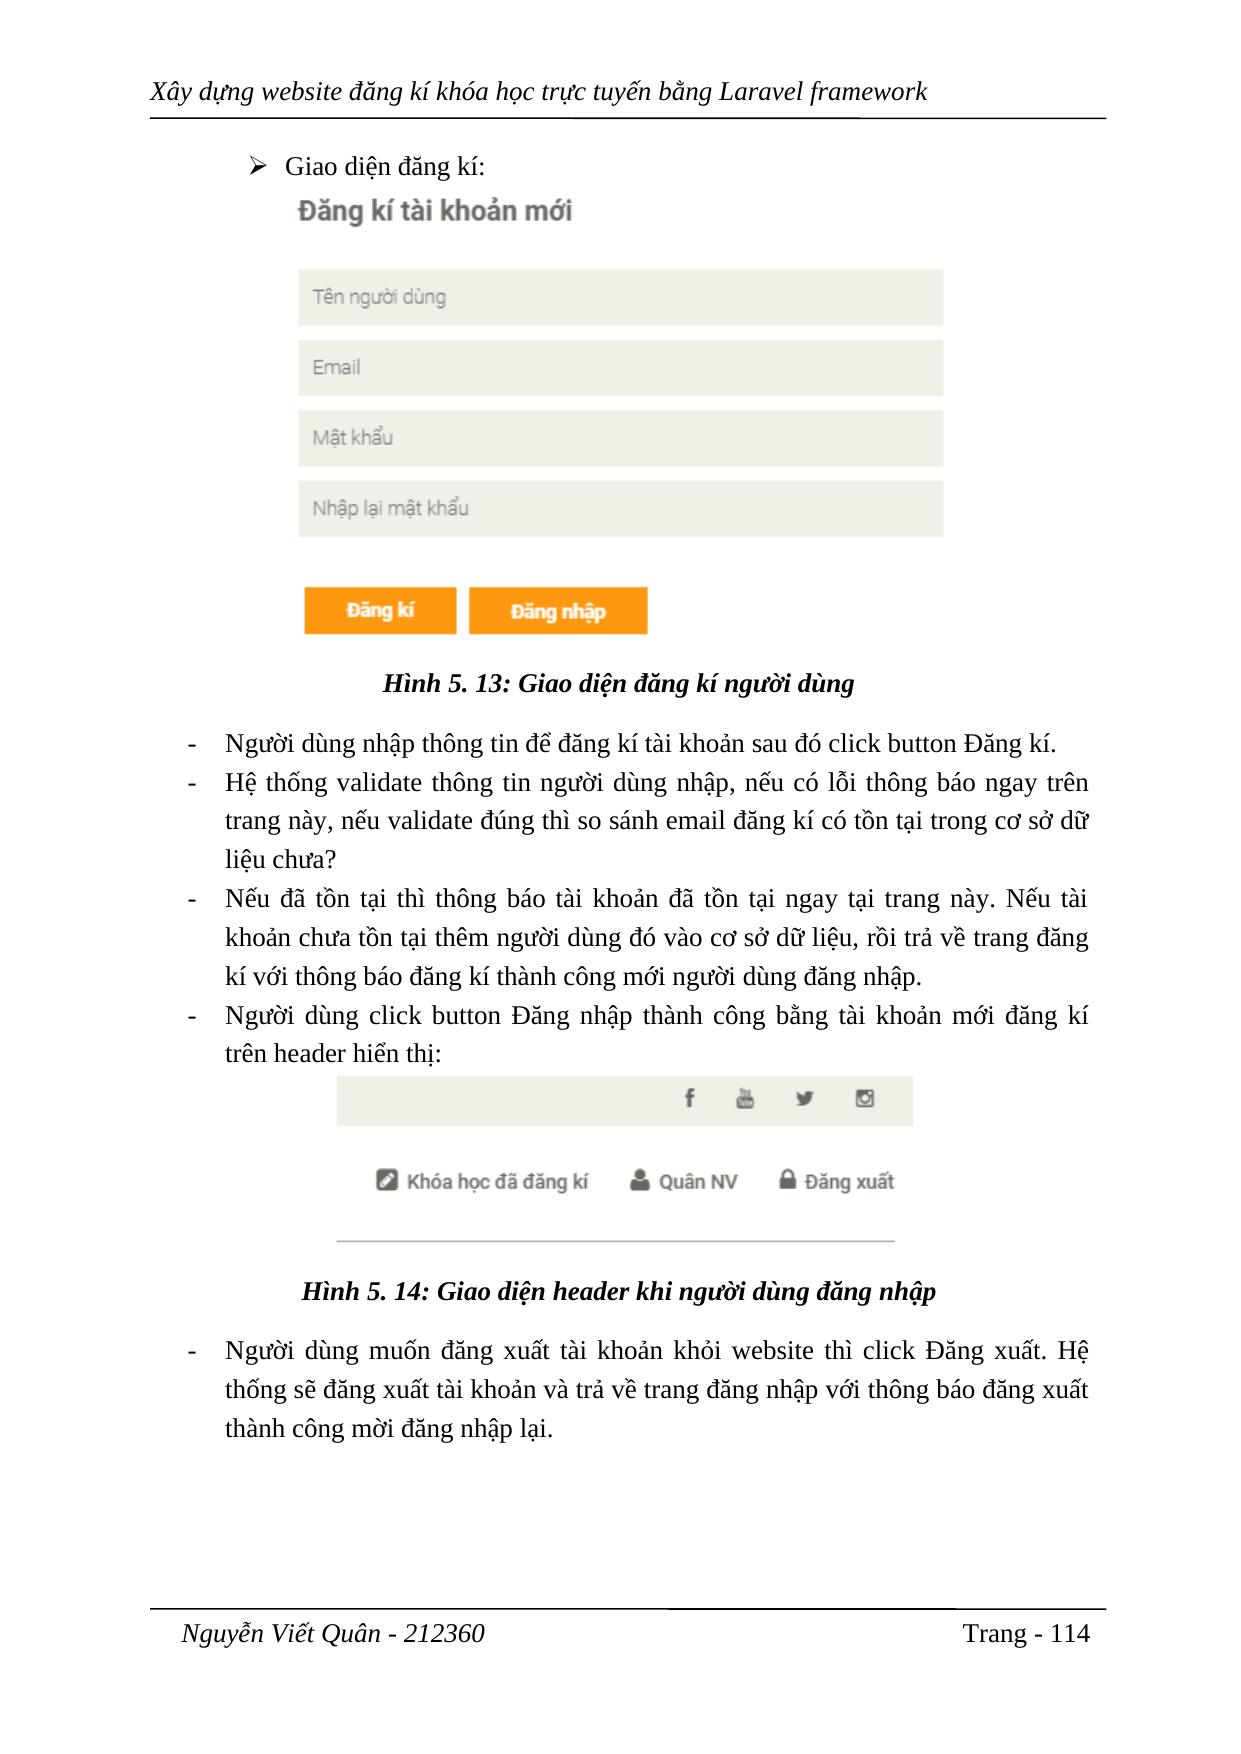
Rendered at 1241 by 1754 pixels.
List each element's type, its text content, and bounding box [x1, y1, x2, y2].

text Giao diện đăng kí: [247, 150, 1090, 181]
list Hệ thống validate thông tin người dùng nhập, nếu có lỗi thông báo ngay trên trang này, nếu validate đúng thì so sánh email đăng kí có tồn tại trong cơ sở dữ liệu chưa? [187, 766, 1090, 874]
picture [336, 1076, 914, 1255]
list Nếu đã tồn tại thì thông báo tài khoản đã tồn tại ngay tại trang này. Nếu tài khoản chưa tồn tại thêm người dùng đó vào cơ sở dữ liệu, rồi trả về trang đăng kí với thông báo đăng kí thành công mới người dùng đăng nhập. [187, 882, 1090, 991]
list Người dùng nhập thông tin để đăng kí tài khoản sau đó click button Đăng kí. [187, 727, 1090, 758]
list Người dùng muốn đăng xuất tài khoản khỏi website thì click Đăng xuất. Hệ thống sẽ đăng xuất tài khoản và trả về trang đăng nhập với thông báo đăng xuất thành công mời đăng nhập lại. [187, 1334, 1090, 1443]
picture [291, 189, 949, 647]
list Người dùng click button Đăng nhập thành công bằng tài khoản mới đăng kí trên header hiển thị: [187, 999, 1090, 1069]
